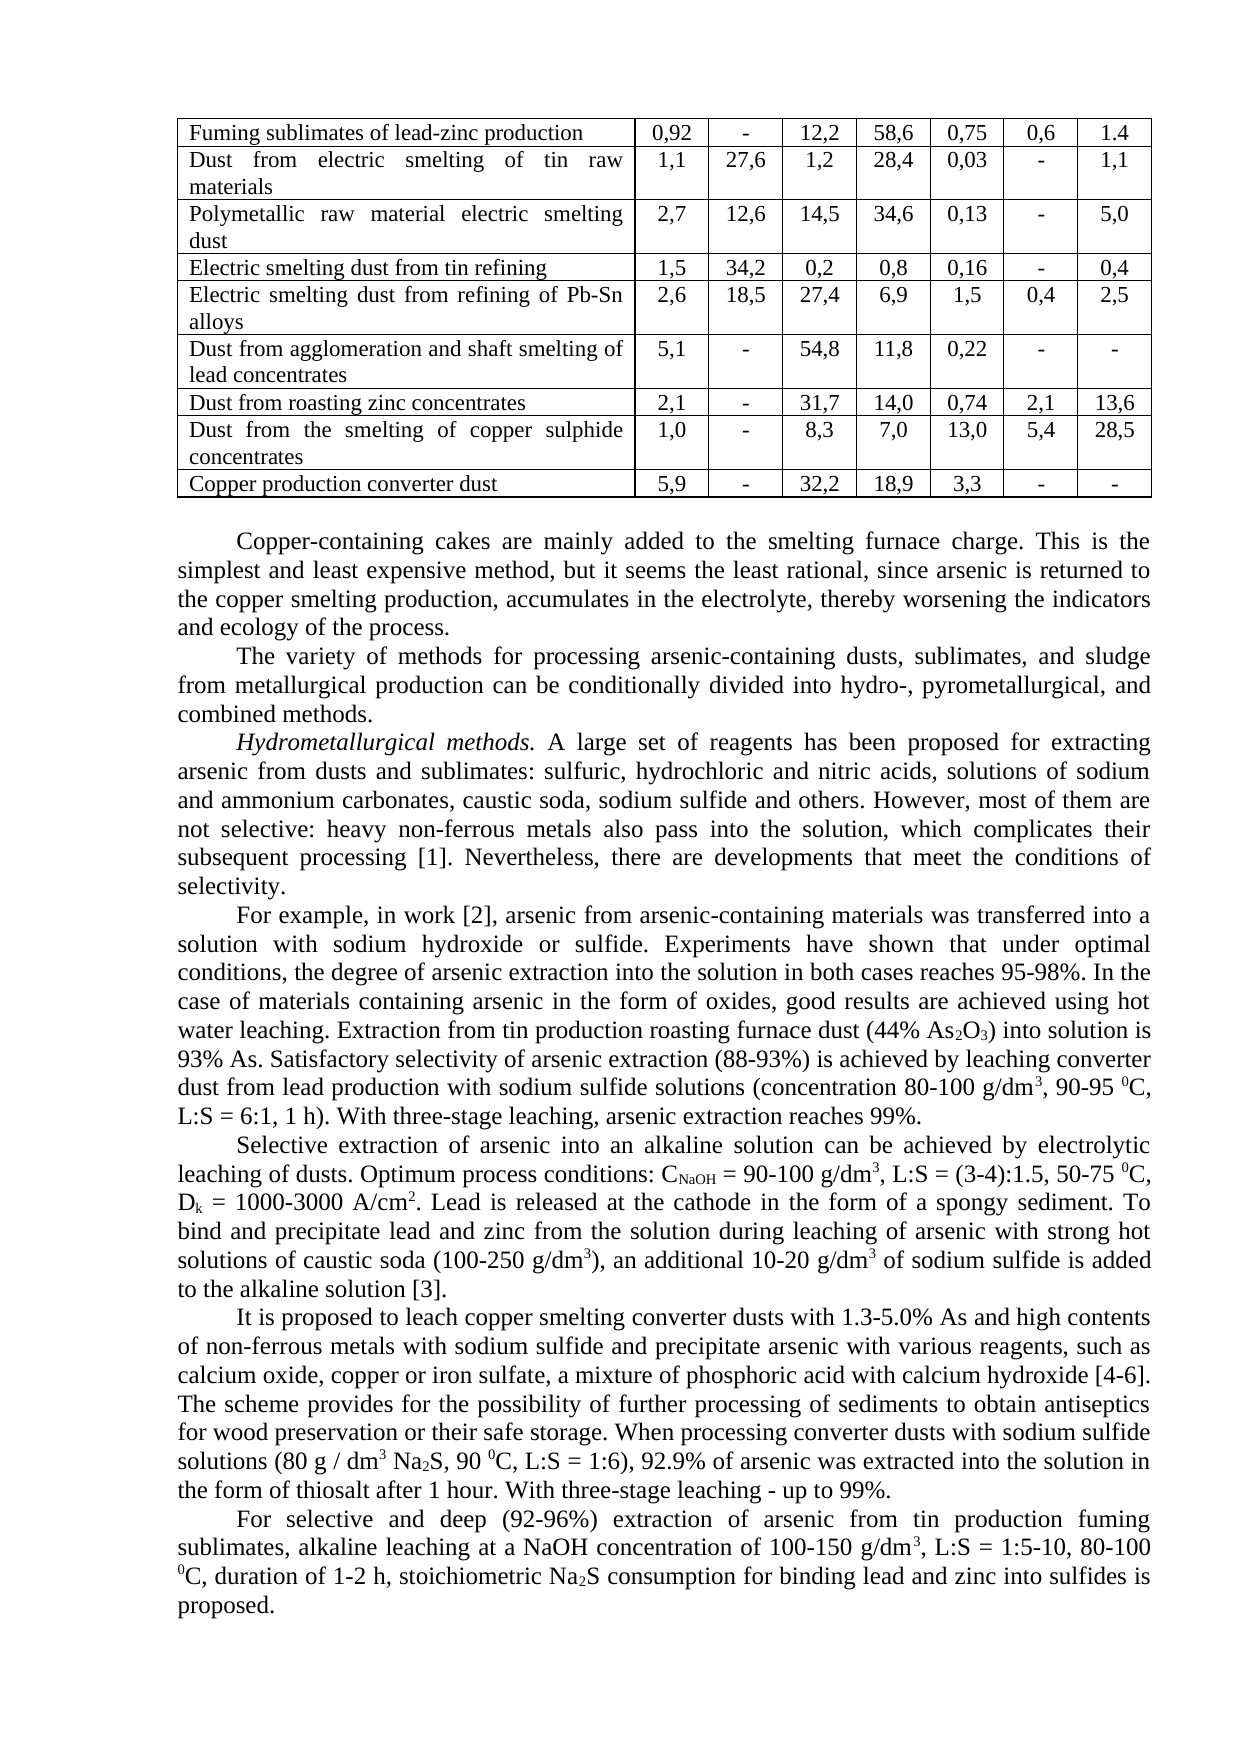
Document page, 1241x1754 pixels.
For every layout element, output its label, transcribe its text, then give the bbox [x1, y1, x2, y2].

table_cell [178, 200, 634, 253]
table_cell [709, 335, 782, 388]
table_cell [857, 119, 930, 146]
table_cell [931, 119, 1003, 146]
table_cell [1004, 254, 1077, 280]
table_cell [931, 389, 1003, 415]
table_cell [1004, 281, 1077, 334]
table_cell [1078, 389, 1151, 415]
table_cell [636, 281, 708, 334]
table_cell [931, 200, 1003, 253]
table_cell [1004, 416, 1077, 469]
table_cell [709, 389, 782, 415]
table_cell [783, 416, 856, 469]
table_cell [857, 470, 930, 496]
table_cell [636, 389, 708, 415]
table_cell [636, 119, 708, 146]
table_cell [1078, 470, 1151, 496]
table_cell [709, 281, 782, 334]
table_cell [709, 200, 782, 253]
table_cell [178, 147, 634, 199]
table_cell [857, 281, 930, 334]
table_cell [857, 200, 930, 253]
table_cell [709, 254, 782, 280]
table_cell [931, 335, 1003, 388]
text Hydrometallurgical methods. A large set of reagents has been proposed for extracting arsenic from dusts and sublimates: sulfuric, hydrochloric and nitric acids, solutions of sodium and ammonium carbonates, caustic soda, sodium sulfide and others. However, most of them are not selective: heavy non-ferrous metals also pass into the solution, which complicates their subsequent processing [1]. Nevertheless, there are developments that meet the conditions of selectivity. [177, 727, 1152, 900]
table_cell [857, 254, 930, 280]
text Copper-containing cakes are mainly added to the smelting furnace charge. This is the simplest and least expensive method, but it seems the least rational, since arsenic is returned to the copper smelting production, accumulates in the electrolyte, thereby worsening the indicators and ecology of the process. [177, 526, 1152, 641]
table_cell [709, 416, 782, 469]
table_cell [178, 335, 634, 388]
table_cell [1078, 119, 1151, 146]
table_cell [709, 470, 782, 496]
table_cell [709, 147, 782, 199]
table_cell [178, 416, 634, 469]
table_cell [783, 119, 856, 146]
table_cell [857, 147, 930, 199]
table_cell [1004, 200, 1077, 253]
text For example, in work [2], arsenic from arsenic-containing materials was transferred into a solution with sodium hydroxide or sulfide. Experiments have shown that under optimal conditions, the degree of arsenic extraction into the solution in both cases reaches 95-98%. In the case of materials containing arsenic in the form of oxides, good results are achieved using hot water leaching. Extraction from tin production roasting furnace dust (44% As2O3) into solution is 93% As. Satisfactory selectivity of arsenic extraction (88-93%) is achieved by leaching converter dust from lead production with sodium sulfide solutions (concentration 80-100 g/dm3, 90-95 0C, L:S = 6:1, 1 h). With three-stage leaching, arsenic extraction reaches 99%. [177, 900, 1152, 1130]
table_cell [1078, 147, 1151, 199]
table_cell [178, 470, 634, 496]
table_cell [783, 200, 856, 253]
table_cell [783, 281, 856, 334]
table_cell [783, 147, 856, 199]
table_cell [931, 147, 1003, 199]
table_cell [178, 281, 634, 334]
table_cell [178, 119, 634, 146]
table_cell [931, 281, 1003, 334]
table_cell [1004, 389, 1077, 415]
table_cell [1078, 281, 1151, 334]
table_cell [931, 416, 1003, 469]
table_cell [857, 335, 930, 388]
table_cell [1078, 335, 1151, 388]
text For selective and deep (92-96%) extraction of arsenic from tin production fuming sublimates, alkaline leaching at a NaOH concentration of 100-150 g/dm3, L:S = 1:5-10, 80-100 0C, duration of 1-2 h, stoichiometric Na2S consumption for binding lead and zinc into sulfides is proposed. [177, 1504, 1152, 1619]
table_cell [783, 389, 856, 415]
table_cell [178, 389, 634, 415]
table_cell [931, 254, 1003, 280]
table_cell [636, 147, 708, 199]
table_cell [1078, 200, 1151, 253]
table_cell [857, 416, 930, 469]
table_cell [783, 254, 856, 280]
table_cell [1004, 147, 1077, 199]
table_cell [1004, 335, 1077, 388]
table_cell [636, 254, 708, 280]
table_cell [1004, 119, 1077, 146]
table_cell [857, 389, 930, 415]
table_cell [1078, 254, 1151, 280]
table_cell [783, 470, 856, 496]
text It is proposed to leach copper smelting converter dusts with 1.3-5.0% As and high contents of non-ferrous metals with sodium sulfide and precipitate arsenic with various reagents, such as calcium oxide, copper or iron sulfate, a mixture of phosphoric acid with calcium hydroxide [4-6]. The scheme provides for the possibility of further processing of sediments to obtain antiseptics for wood preservation or their safe storage. When processing converter dusts with sodium sulfide solutions (80 g / dm3 Na2S, 90 0C, L:S = 1:6), 92.9% of arsenic was extracted into the solution in the form of thiosalt after 1 hour. With three-stage leaching - up to 99%. [177, 1302, 1152, 1504]
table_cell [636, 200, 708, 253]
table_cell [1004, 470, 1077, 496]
text The variety of methods for processing arsenic-containing dusts, sublimates, and sludge from metallurgical production can be conditionally divided into hydro-, pyrometallurgical, and combined methods. [177, 641, 1152, 727]
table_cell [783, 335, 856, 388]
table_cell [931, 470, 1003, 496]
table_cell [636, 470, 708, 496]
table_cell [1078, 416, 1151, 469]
text Selective extraction of arsenic into an alkaline solution can be achieved by electrolytic leaching of dusts. Optimum process conditions: СNaOH = 90-100 g/dm3, L:S = (3-4):1.5, 50-75 0C, Dk = 1000-3000 A/cm2. Lead is released at the cathode in the form of a spongy sediment. To bind and precipitate lead and zinc from the solution during leaching of arsenic with strong hot solutions of caustic soda (100-250 g/dm3), an additional 10-20 g/dm3 of sodium sulfide is added to the alkaline solution [3]. [177, 1130, 1152, 1302]
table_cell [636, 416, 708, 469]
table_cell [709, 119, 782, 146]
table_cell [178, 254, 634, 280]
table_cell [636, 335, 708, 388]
